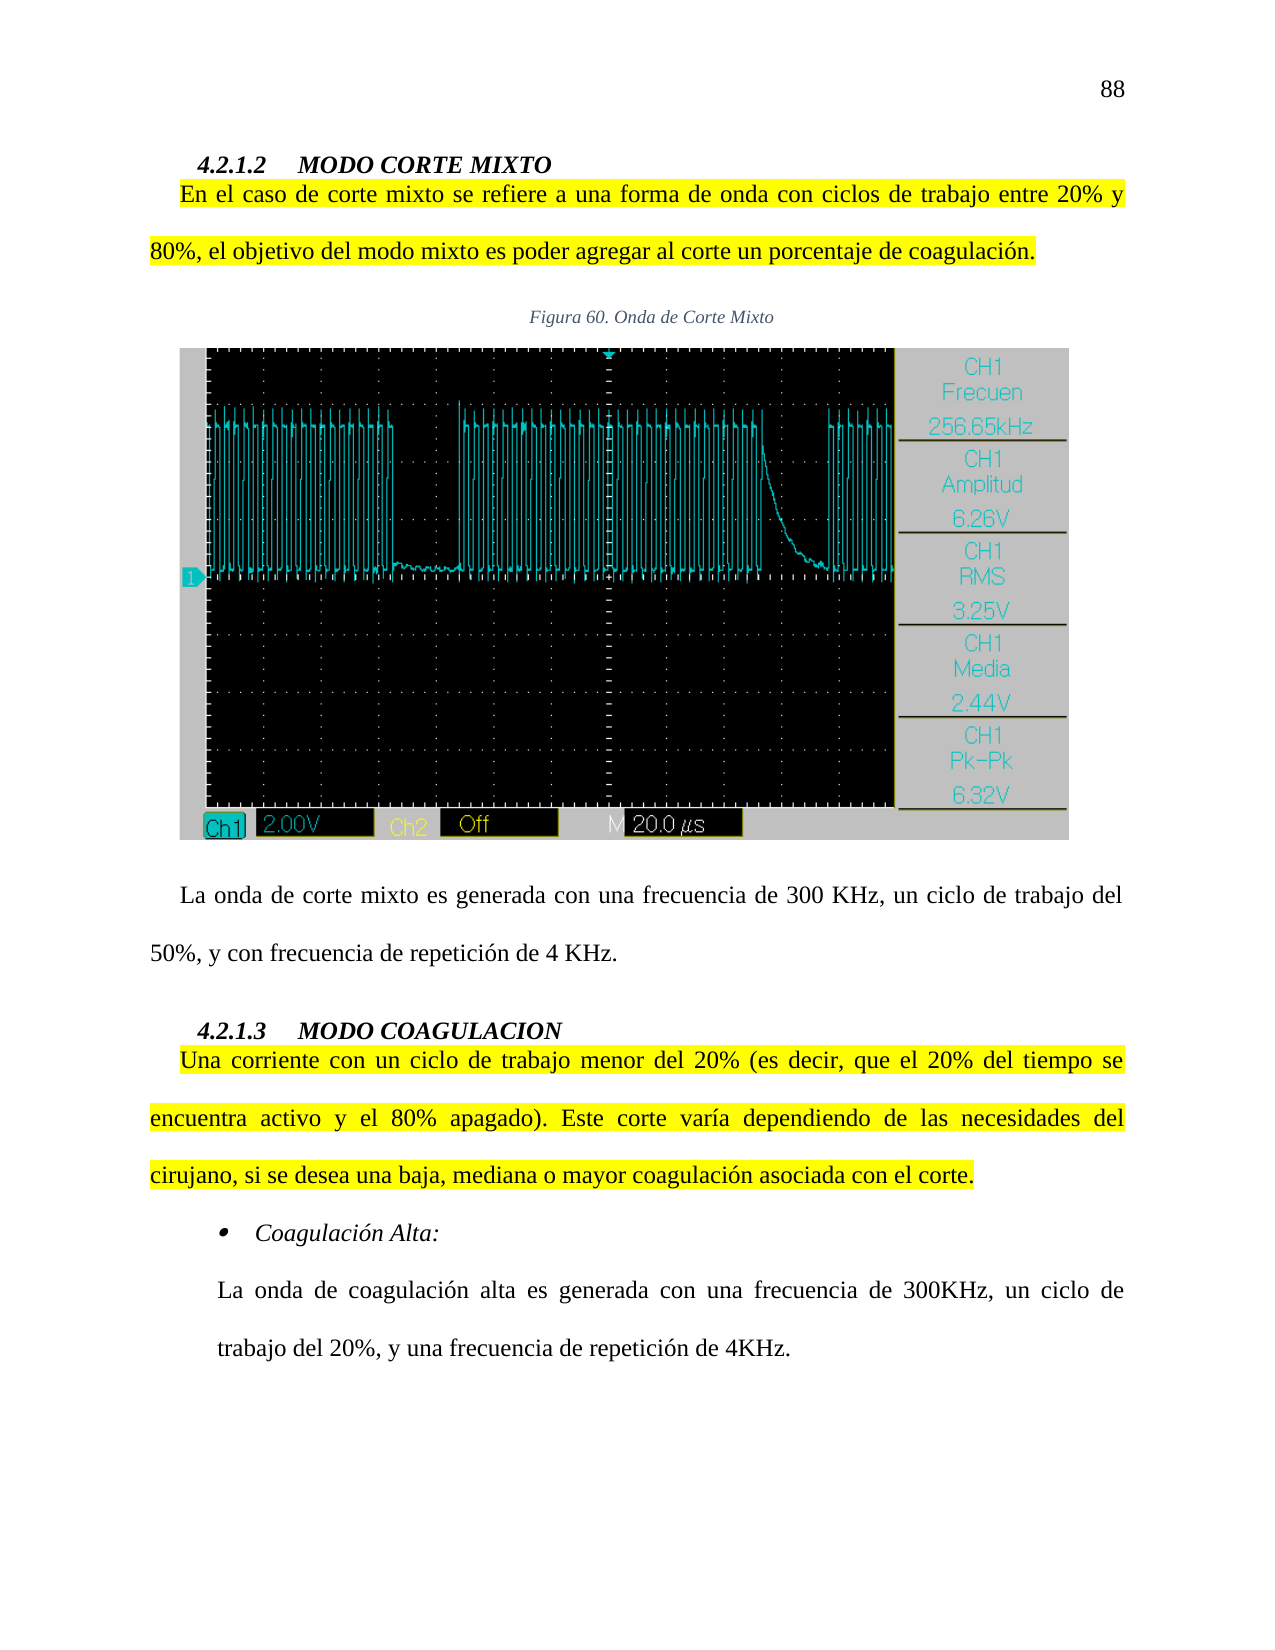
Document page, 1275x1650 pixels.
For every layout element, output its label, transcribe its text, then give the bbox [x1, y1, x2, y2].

text La onda de coagulación alta es generada con una frecuencia de 300KHz, un ciclo de trabajo del 20%, y una frecuencia de repetición de 4KHz. [217, 1275, 1125, 1361]
subtitle MODO COAGULACION [150, 1016, 1125, 1045]
text Una corriente con un ciclo de trabajo menor del 20% (es decir, que el 20% del tiempo se encuentra activo y el 80% apagado). Este corte varía dependiendo de las necesidades del cirujano, si se desea una baja, mediana o mayor coagulación asociada con el corte. [150, 1045, 1125, 1103]
text Figura 60. Onda de Corte Mixto [150, 306, 1125, 328]
picture [179, 348, 1069, 840]
subtitle MODO CORTE MIXTO [150, 150, 1125, 179]
text Una corriente con un ciclo de trabajo menor del 20% (es decir, que el 20% del tiempo se encuentra activo y el 80% apagado). Este corte varía dependiendo de las necesidades del cirujano, si se desea una baja, mediana o mayor coagulación asociada con el corte. [150, 1131, 1125, 1189]
text La onda de corte mixto es generada con una frecuencia de 300 KHz, un ciclo de trabajo del 50%, y con frecuencia de repetición de 4 KHz. [150, 881, 1125, 967]
text En el caso de corte mixto se refiere a una forma de onda con ciclos de trabajo entre 20% y 80%, el objetivo del modo mixto es poder agregar al corte un porcentaje de coagulación. [150, 179, 1125, 265]
list Coagulación Alta: [217, 1218, 1125, 1246]
